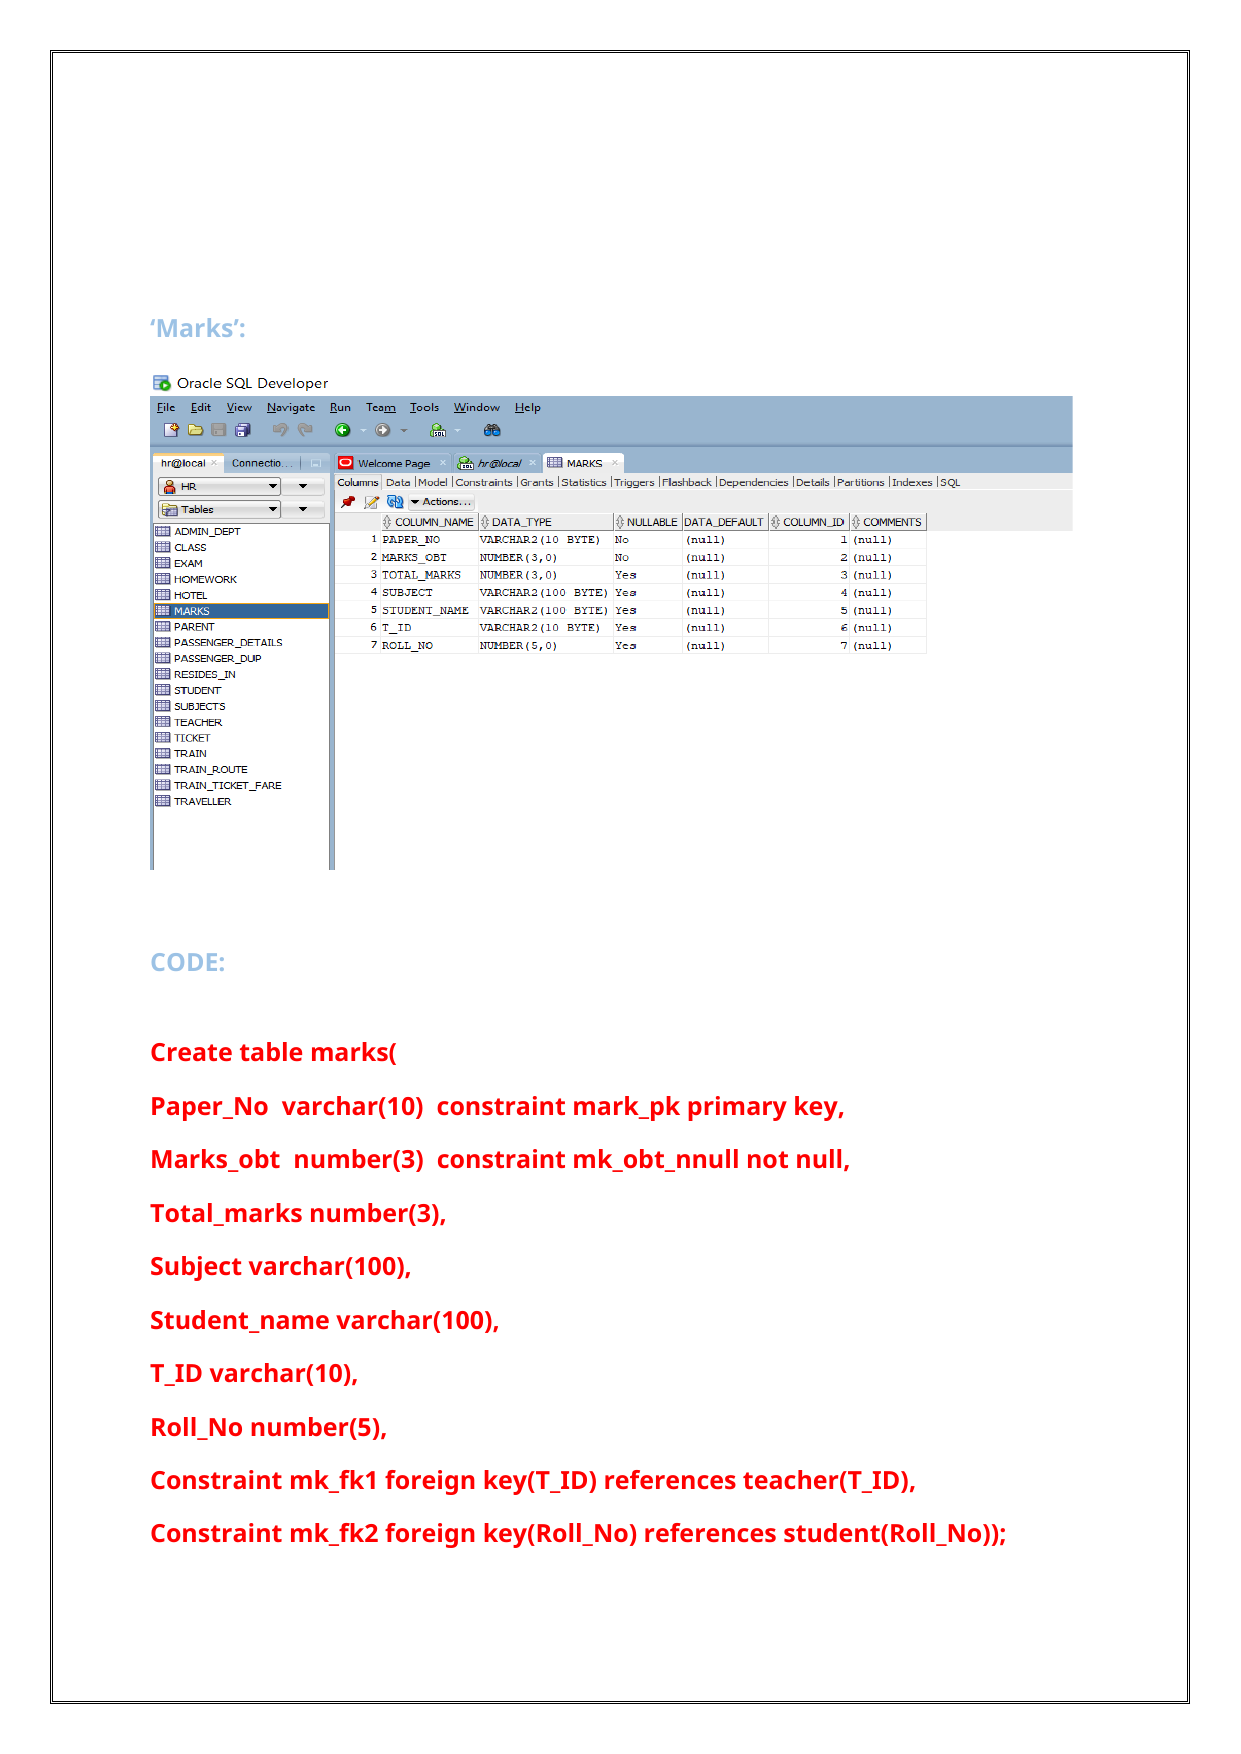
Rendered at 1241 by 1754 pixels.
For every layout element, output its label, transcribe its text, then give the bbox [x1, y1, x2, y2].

text Create table marks( [150, 998, 1090, 1069]
text Roll_No number(5), [150, 1409, 1090, 1443]
text Total_marks number(3), [150, 1195, 1090, 1229]
text CODE: [150, 945, 1090, 979]
text T_ID varchar(10), [150, 1356, 1090, 1390]
text Marks_obt number(3) constraint mk_obt_nnull not null, [150, 1142, 1090, 1176]
text Subject varchar(100), [150, 1249, 1090, 1283]
text Constraint mk_fk1 foreign key(T_ID) references teacher(T_ID), [150, 1463, 1090, 1497]
text Paper_No varchar(10) constraint mark_pk primary key, [150, 1088, 1090, 1123]
text Student_name varchar(100), [150, 1302, 1090, 1336]
picture [150, 370, 1073, 870]
text ‘Marks’: [150, 310, 1090, 344]
text Constraint mk_fk2 foreign key(Roll_No) references student(Roll_No)); [150, 1516, 1090, 1550]
